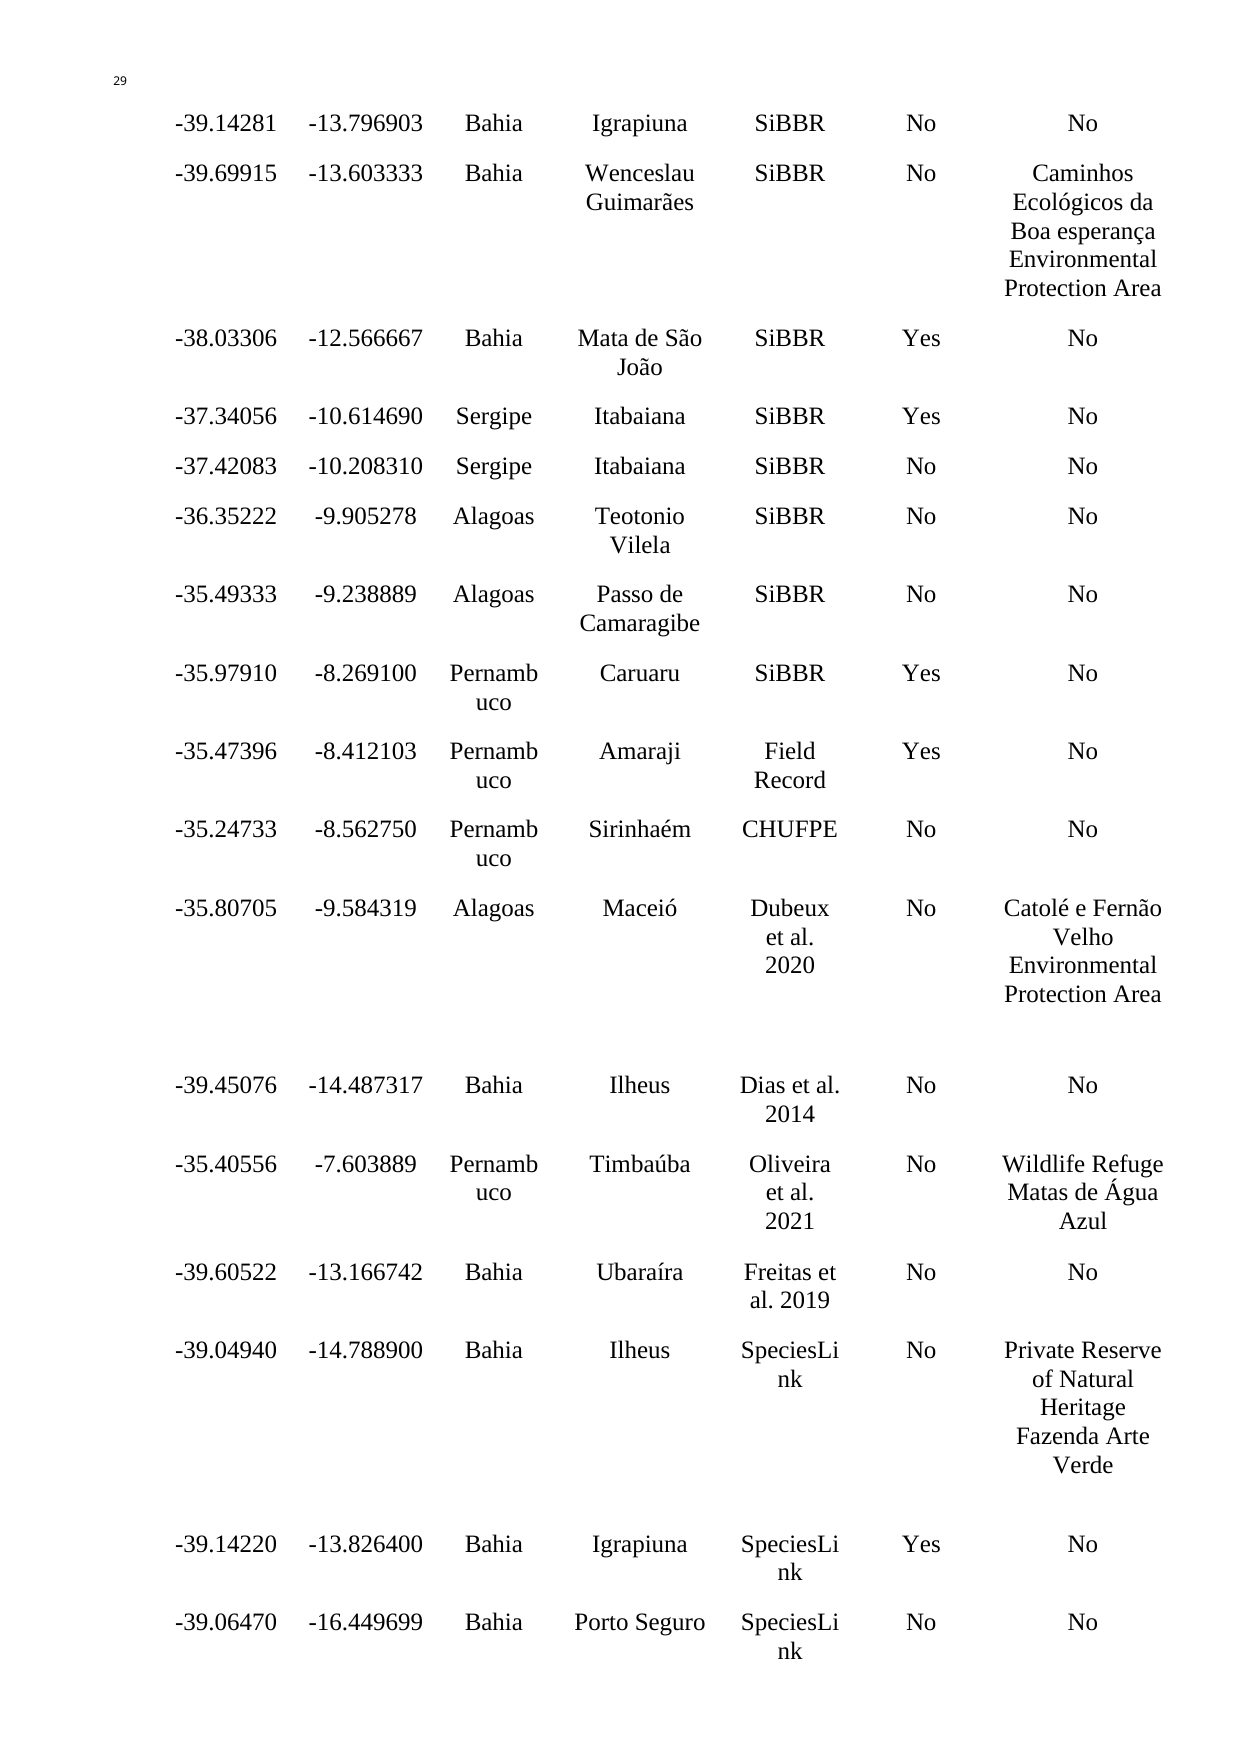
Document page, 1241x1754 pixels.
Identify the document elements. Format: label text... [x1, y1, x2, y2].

table_cell Yes [851, 726, 991, 804]
table_cell No [851, 569, 991, 647]
table_cell Bahia [436, 1518, 551, 1597]
table_cell SiBBR [728, 491, 851, 569]
table_cell SiBBR [728, 569, 851, 647]
table_cell -39.45076 [156, 1060, 295, 1138]
table_cell -7.603889 [295, 1138, 436, 1246]
table_cell -8.269100 [295, 648, 436, 726]
table_cell No [851, 491, 991, 569]
table_cell No [991, 569, 1175, 647]
table_cell No [991, 1246, 1175, 1324]
table_cell No [991, 1518, 1175, 1597]
table_cell No [991, 1060, 1175, 1138]
table_cell Sergipe [436, 441, 551, 491]
table_cell -39.06470 [156, 1597, 295, 1675]
table_cell -13.796903 [295, 98, 436, 148]
table_cell Bahia [436, 1246, 551, 1324]
table_cell Bahia [436, 148, 551, 312]
table_cell Dubeux et al. 2020 [728, 883, 851, 1060]
table_cell -35.40556 [156, 1138, 295, 1246]
table_cell -39.69915 [156, 148, 295, 312]
table_cell Alagoas [436, 569, 551, 647]
table_cell -14.788900 [295, 1325, 436, 1518]
table_cell No [851, 804, 991, 882]
table_cell No [991, 98, 1175, 148]
table_cell Bahia [436, 313, 551, 391]
table_cell Yes [851, 313, 991, 391]
table_cell -35.47396 [156, 726, 295, 804]
table_cell No [991, 313, 1175, 391]
table_cell No [851, 441, 991, 491]
table_cell -9.238889 [295, 569, 436, 647]
table_cell -38.03306 [156, 313, 295, 391]
table_cell Pernambuco [436, 1138, 551, 1246]
table_cell -8.562750 [295, 804, 436, 882]
table_cell SpeciesLink [728, 1597, 851, 1675]
table_cell No [851, 883, 991, 1060]
table_cell Wildlife Refuge Matas de Água Azul [991, 1138, 1175, 1246]
table_cell Itabaiana [551, 441, 728, 491]
table_cell -39.60522 [156, 1246, 295, 1324]
table_cell Bahia [436, 1060, 551, 1138]
table_cell Caruaru [551, 648, 728, 726]
table_cell SpeciesLink [728, 1325, 851, 1518]
table_cell No [991, 441, 1175, 491]
table_cell No [991, 391, 1175, 441]
table_cell Ilheus [551, 1325, 728, 1518]
table_cell Teotonio Vilela [551, 491, 728, 569]
table_cell -12.566667 [295, 313, 436, 391]
table_cell Maceió [551, 883, 728, 1060]
table_cell Igrapiuna [551, 98, 728, 148]
table_cell Wenceslau Guimarães [551, 148, 728, 312]
table_cell -39.04940 [156, 1325, 295, 1518]
table_cell Pernambuco [436, 726, 551, 804]
table_cell Dias et al. 2014 [728, 1060, 851, 1138]
table_cell Sergipe [436, 391, 551, 441]
table_cell No [851, 1325, 991, 1518]
table_cell Ubaraíra [551, 1246, 728, 1324]
table_cell Alagoas [436, 883, 551, 1060]
table_cell No [991, 804, 1175, 882]
table_cell No [851, 1138, 991, 1246]
table_cell -35.80705 [156, 883, 295, 1060]
table_cell -16.449699 [295, 1597, 436, 1675]
table_cell -37.34056 [156, 391, 295, 441]
table_cell Porto Seguro [551, 1597, 728, 1675]
table_cell No [851, 1597, 991, 1675]
table_cell No [991, 1597, 1175, 1675]
table_cell CHUFPE [728, 804, 851, 882]
table_cell Alagoas [436, 491, 551, 569]
table_cell -13.826400 [295, 1518, 436, 1597]
table_cell No [991, 491, 1175, 569]
table_cell Caminhos Ecológicos da Boa esperança Environmental Protection Area [991, 148, 1175, 312]
table_cell Pernambuco [436, 648, 551, 726]
table_cell -10.208310 [295, 441, 436, 491]
table_cell SiBBR [728, 391, 851, 441]
table_cell -39.14220 [156, 1518, 295, 1597]
table_cell Bahia [436, 1597, 551, 1675]
table_cell -13.603333 [295, 148, 436, 312]
table_cell Pernambuco [436, 804, 551, 882]
table_cell SiBBR [728, 313, 851, 391]
table_cell No [851, 1060, 991, 1138]
table_cell -13.166742 [295, 1246, 436, 1324]
table_cell SpeciesLink [728, 1518, 851, 1597]
table_cell Freitas et al. 2019 [728, 1246, 851, 1324]
table_cell Itabaiana [551, 391, 728, 441]
table_cell Timbaúba [551, 1138, 728, 1246]
table_cell Yes [851, 1518, 991, 1597]
table_cell -10.614690 [295, 391, 436, 441]
table_cell Igrapiuna [551, 1518, 728, 1597]
table_cell Field Record [728, 726, 851, 804]
table_cell Private Reserve of Natural Heritage Fazenda Arte Verde [991, 1325, 1175, 1518]
table_cell -39.14281 [156, 98, 295, 148]
table_cell -37.42083 [156, 441, 295, 491]
table_cell -35.97910 [156, 648, 295, 726]
table_cell -35.24733 [156, 804, 295, 882]
table_cell No [991, 726, 1175, 804]
table_cell No [851, 148, 991, 312]
table_cell Catolé e Fernão Velho Environmental Protection Area [991, 883, 1175, 1060]
table_cell No [851, 98, 991, 148]
table_cell -9.584319 [295, 883, 436, 1060]
table_cell -35.49333 [156, 569, 295, 647]
table_cell SiBBR [728, 148, 851, 312]
table_cell Yes [851, 648, 991, 726]
table_cell Ilheus [551, 1060, 728, 1138]
table_cell Oliveira et al. 2021 [728, 1138, 851, 1246]
table_cell Sirinhaém [551, 804, 728, 882]
table_cell -8.412103 [295, 726, 436, 804]
table_cell Mata de São João [551, 313, 728, 391]
table_cell No [991, 648, 1175, 726]
table_cell No [851, 1246, 991, 1324]
table_cell -36.35222 [156, 491, 295, 569]
table_cell Amaraji [551, 726, 728, 804]
table_cell Bahia [436, 98, 551, 148]
table_cell -14.487317 [295, 1060, 436, 1138]
table_cell Yes [851, 391, 991, 441]
table_cell SiBBR [728, 441, 851, 491]
table_cell SiBBR [728, 98, 851, 148]
table_cell Bahia [436, 1325, 551, 1518]
table_cell -9.905278 [295, 491, 436, 569]
table_cell Passo de Camaragibe [551, 569, 728, 647]
table_cell SiBBR [728, 648, 851, 726]
